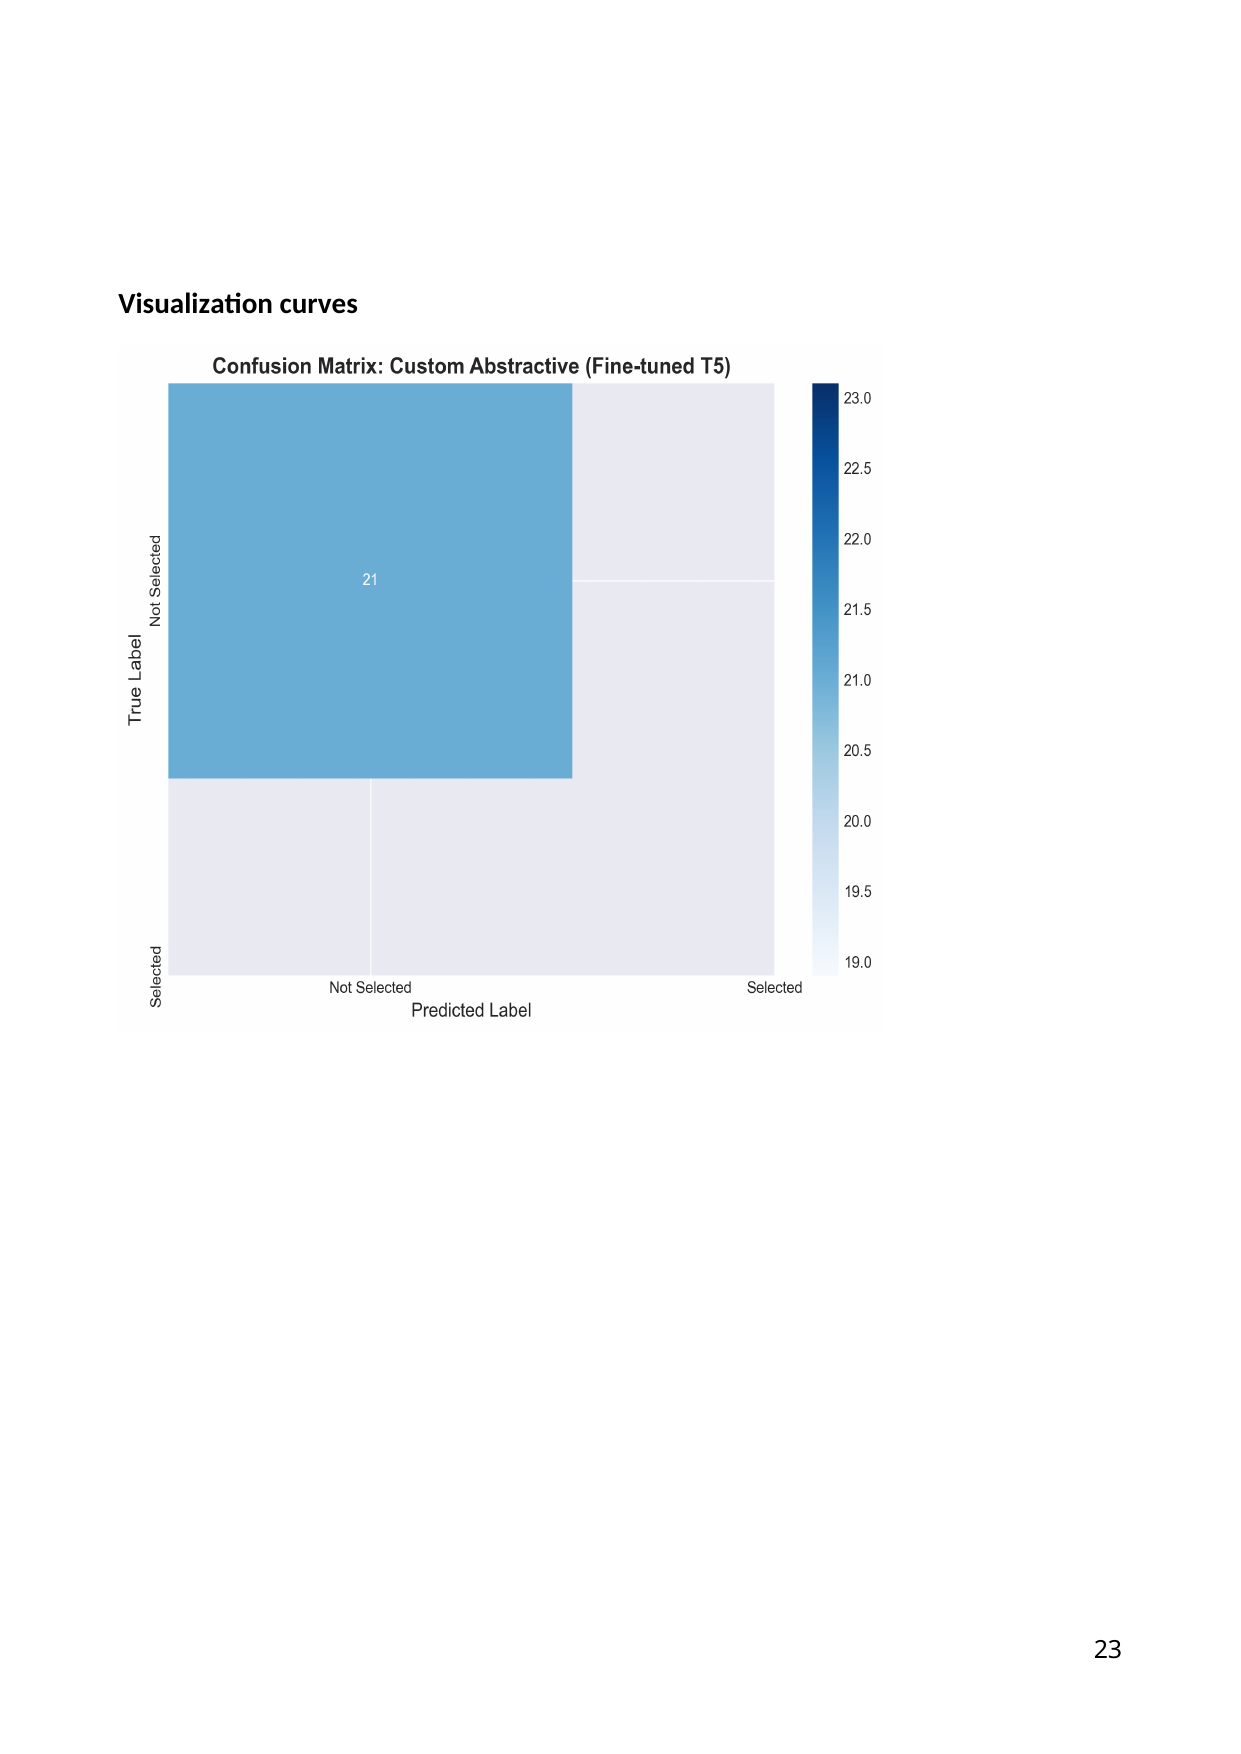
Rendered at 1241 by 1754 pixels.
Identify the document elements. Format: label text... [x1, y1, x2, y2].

text Visualization curves [118, 285, 1122, 320]
picture [118, 345, 882, 1032]
